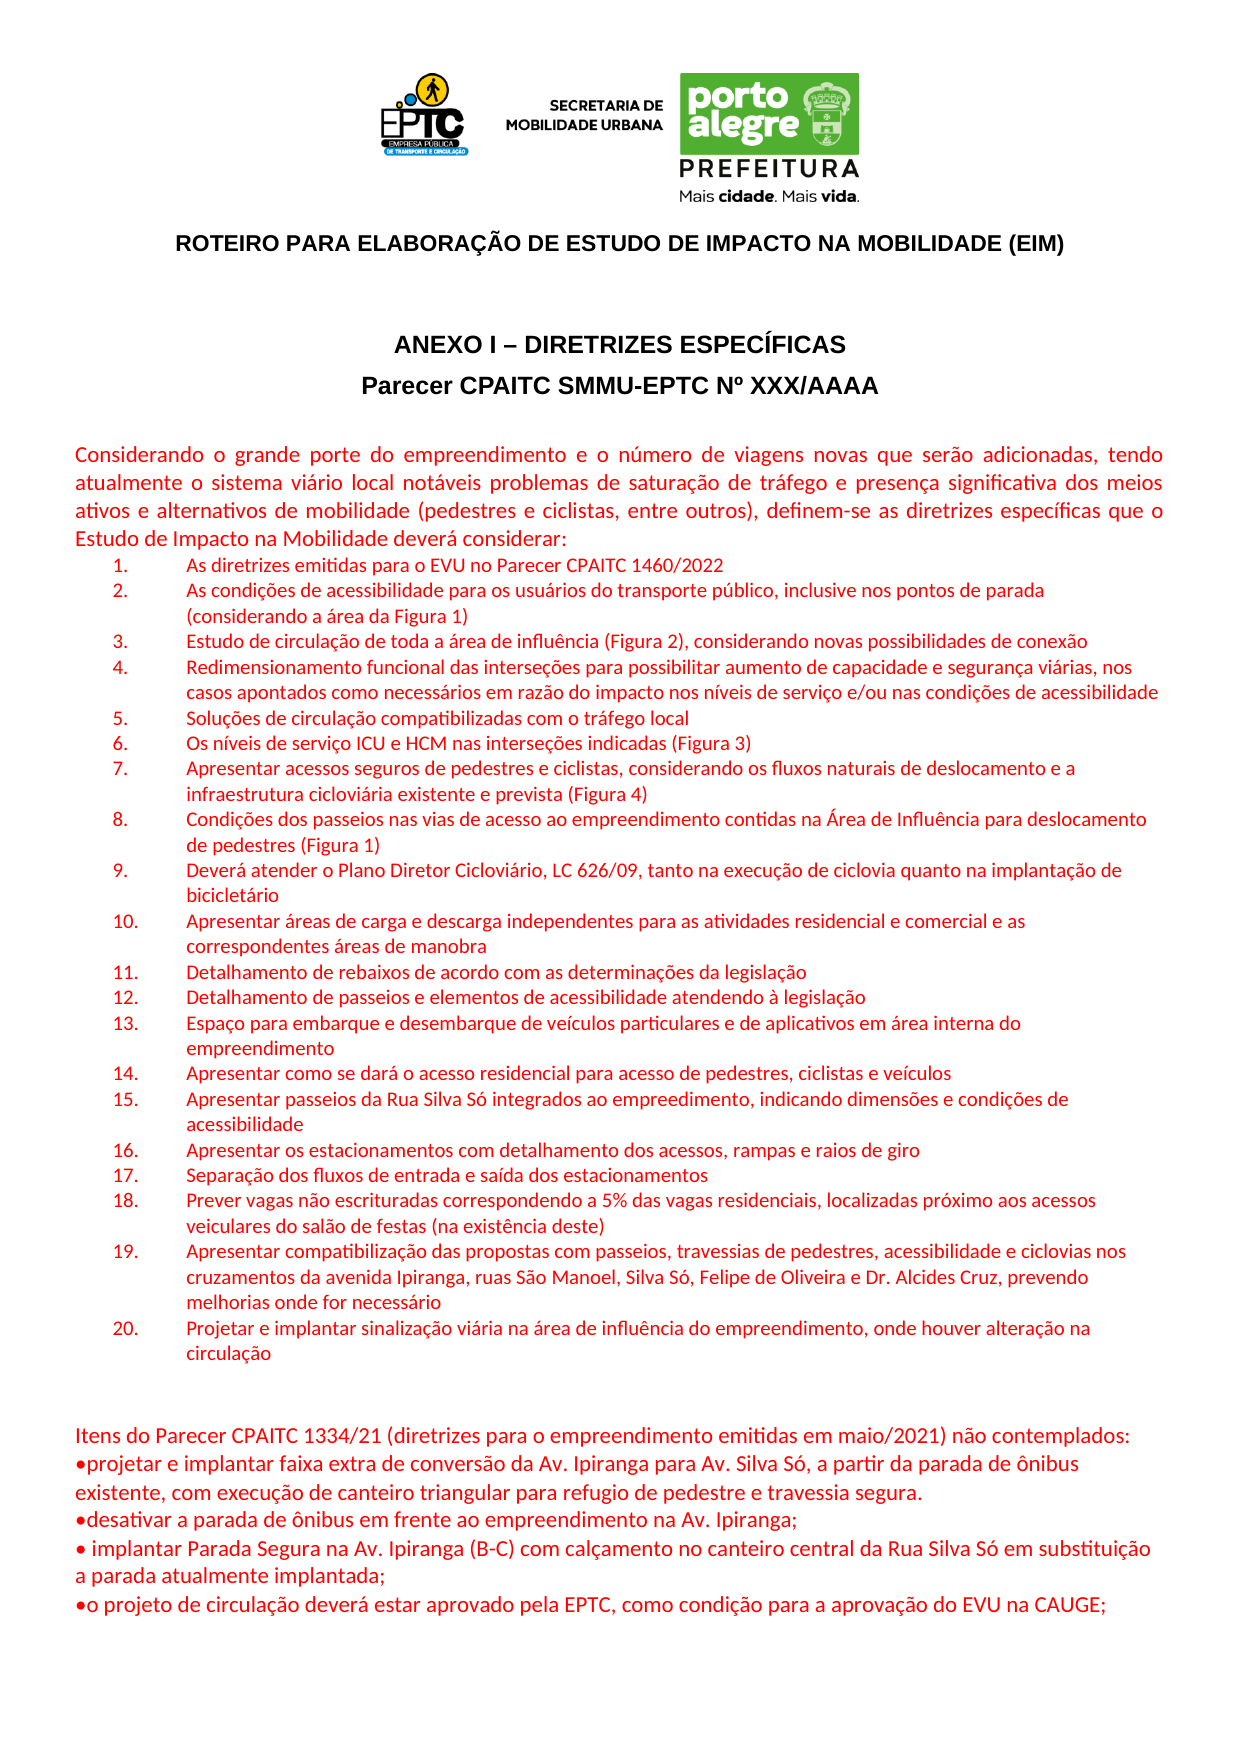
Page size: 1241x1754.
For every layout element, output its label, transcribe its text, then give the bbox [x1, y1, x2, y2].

list Apresentar áreas de carga e descarga independentes para as atividades residencial e comercial e as correspondentes áreas de manobra [112, 908, 1165, 959]
list As diretrizes emitidas para o EVU no Parecer CPAITC 1460/2022 [112, 552, 1165, 578]
list Condições dos passeios nas vias de acesso ao empreendimento contidas na Área de Influência para deslocamento de pedestres (Figura 1) [112, 806, 1165, 857]
list Os níveis de serviço ICU e HCM nas interseções indicadas (Figura 3) [112, 730, 1165, 756]
text Itens do Parecer CPAITC 1334/21 (diretrizes para o empreendimento emitidas em maio/2021) não contemplados: [75, 1422, 1165, 1449]
text Considerando o grande porte do empreendimento e o número de viagens novas que serão adicionadas, tendo atualmente o sistema viário local notáveis problemas de saturação de tráfego e presença significativa dos meios ativos e alternativos de mobilidade (pedestres e ciclistas, entre outros), definem-se as diretrizes específicas que o Estudo de Impacto na Mobilidade deverá considerar: [75, 440, 1165, 552]
text • implantar Parada Segura na Av. Ipiranga (B-C) com calçamento no canteiro central da Rua Silva Só em substituição a parada atualmente implantada; [75, 1534, 1165, 1590]
list As condições de acessibilidade para os usuários do transporte público, inclusive nos pontos de parada (considerando a área da Figura 1) [112, 578, 1165, 628]
text •desativar a parada de ônibus em frente ao empreendimento na Av. Ipiranga; [75, 1506, 1165, 1534]
list Separação dos fluxos de entrada e saída dos estacionamentos [112, 1162, 1165, 1188]
list Prever vagas não escrituradas correspondendo a 5% das vagas residenciais, localizadas próximo aos acessos veiculares do salão de festas (na existência deste) [112, 1188, 1165, 1238]
list Redimensionamento funcional das interseções para possibilitar aumento de capacidade e segurança viárias, nos casos apontados como necessários em razão do impacto nos níveis de serviço e/ou nas condições de acessibilidade [112, 654, 1165, 705]
list Detalhamento de passeios e elementos de acessibilidade atendendo à legislação [112, 984, 1165, 1010]
list Espaço para embarque e desembarque de veículos particulares e de aplicativos em área interna do empreendimento [112, 1010, 1165, 1061]
list Apresentar os estacionamentos com detalhamento dos acessos, rampas e raios de giro [112, 1137, 1165, 1162]
text Parecer CPAITC SMMU-EPTC Nº XXX/AAAA [75, 371, 1165, 399]
list Apresentar passeios da Rua Silva Só integrados ao empreedimento, indicando dimensões e condições de acessibilidade [112, 1086, 1165, 1137]
list Apresentar como se dará o acesso residencial para acesso de pedestres, ciclistas e veículos [112, 1061, 1165, 1086]
text ANEXO I – DIRETRIZES ESPECÍFICAS [75, 329, 1165, 358]
text •projetar e implantar faixa extra de conversão da Av. Ipiranga para Av. Silva Só, a partir da parada de ônibus existente, com execução de canteiro triangular para refugio de pedestre e travessia segura. [75, 1449, 1165, 1506]
list Deverá atender o Plano Diretor Cicloviário, LC 626/09, tanto na execução de ciclovia quanto na implantação de bicicletário [112, 857, 1165, 908]
text •o projeto de circulação deverá estar aprovado pela EPTC, como condição para a aprovação do EVU na CAUGE; [75, 1590, 1165, 1618]
list Estudo de circulação de toda a área de influência (Figura 2), considerando novas possibilidades de conexão [112, 628, 1165, 654]
list Detalhamento de rebaixos de acordo com as determinações da legislação [112, 959, 1165, 984]
list Soluções de circulação compatibilizadas com o tráfego local [112, 705, 1165, 730]
picture [381, 73, 859, 202]
list Apresentar acessos seguros de pedestres e ciclistas, considerando os fluxos naturais de deslocamento e a infraestrutura cicloviária existente e prevista (Figura 4) [112, 756, 1165, 806]
list Projetar e implantar sinalização viária na área de influência do empreendimento, onde houver alteração na circulação [112, 1315, 1165, 1366]
list Apresentar compatibilização das propostas com passeios, travessias de pedestres, acessibilidade e ciclovias nos cruzamentos da avenida Ipiranga, ruas São Manoel, Silva Só, Felipe de Oliveira e Dr. Alcides Cruz, prevendo melhorias onde for necessário [112, 1238, 1165, 1315]
